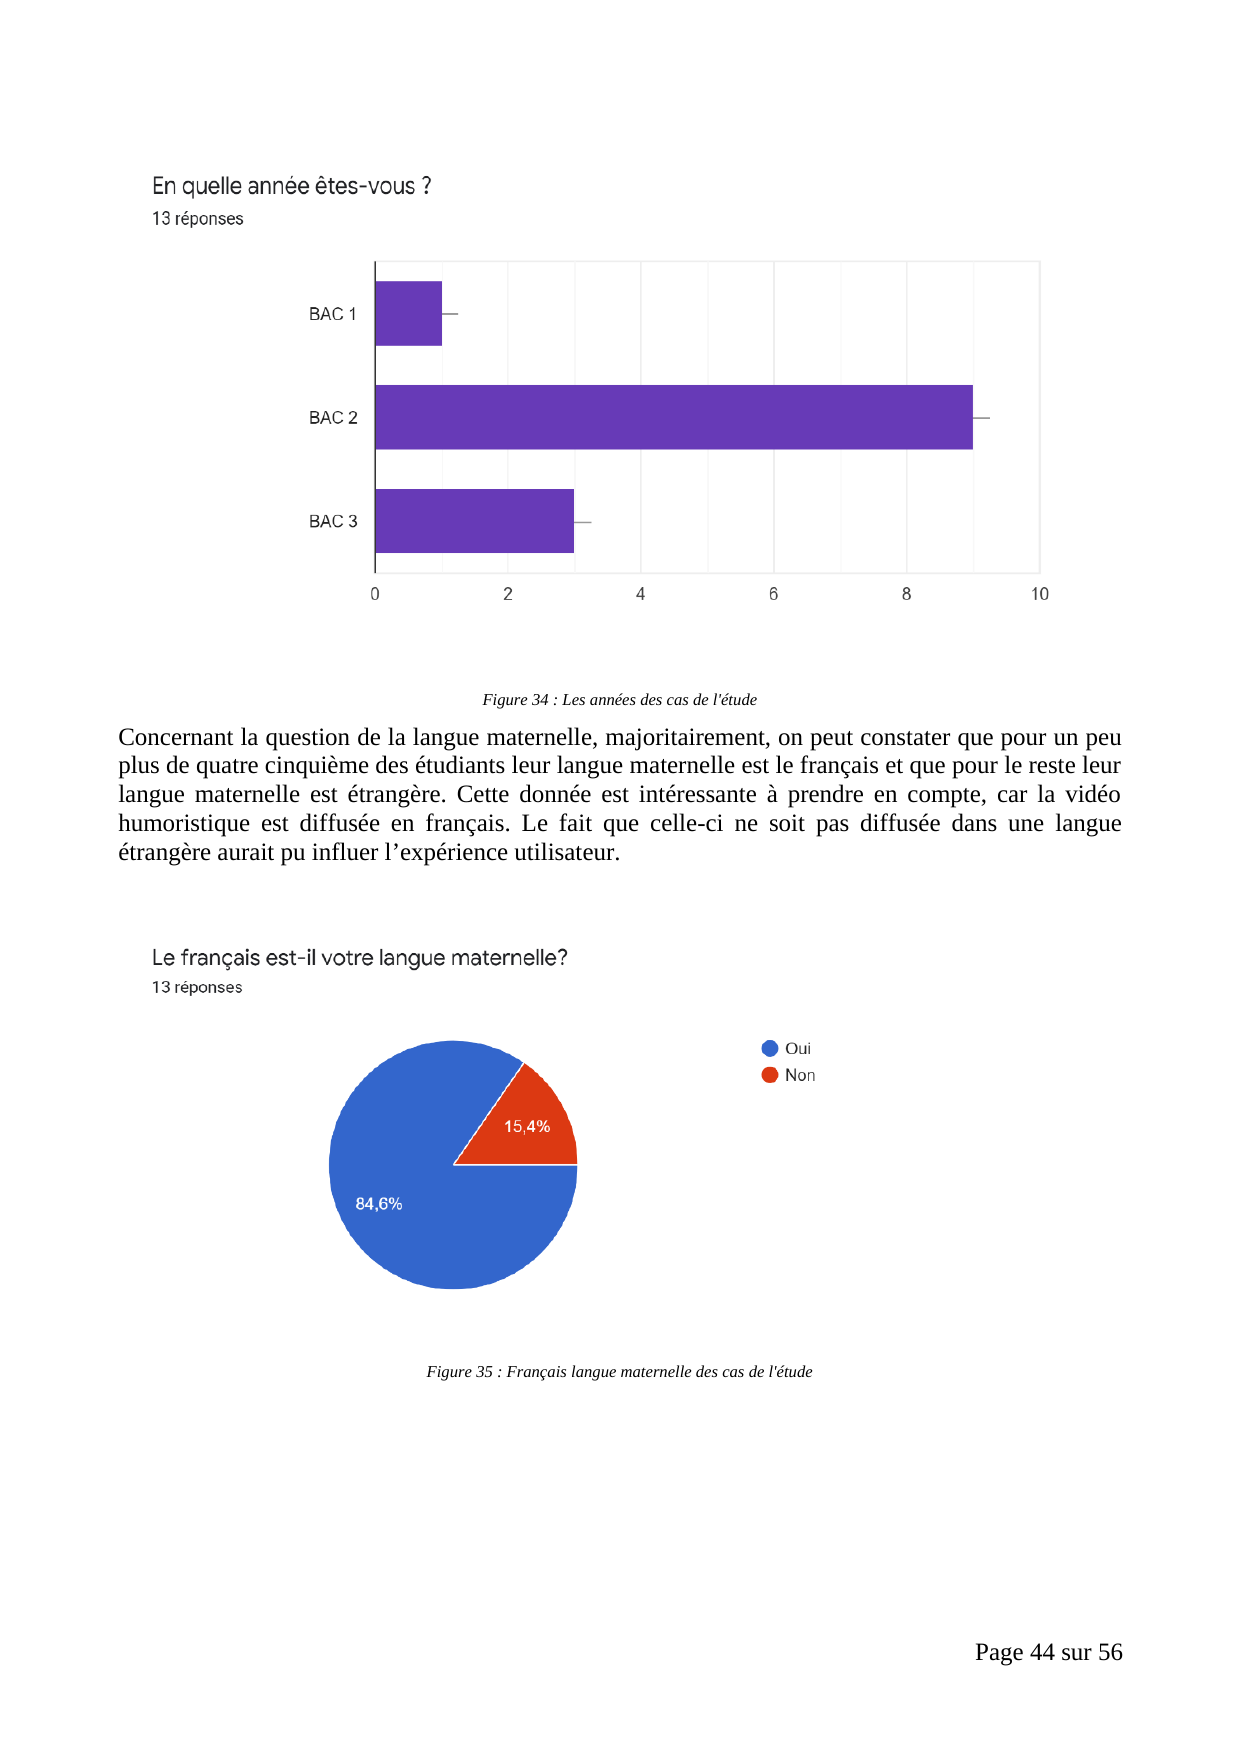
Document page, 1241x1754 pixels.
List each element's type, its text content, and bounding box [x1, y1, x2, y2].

text Figure 34 : Les années des cas de l'étude [118, 690, 1123, 709]
picture [118, 909, 1135, 1337]
text Figure 35 : Français langue maternelle des cas de l'étude [118, 1362, 1123, 1381]
picture [118, 132, 1142, 665]
text Concernant la question de la langue maternelle, majoritairement, on peut constater que pour un peu plus de quatre cinquième des étudiants leur langue maternelle est le français et que pour le reste leur langue maternelle est étrangère. Cette donnée est intéressante à prendre en compte, car la vidéo humoristique est diffusée en français. Le fait que celle-ci ne soit pas diffusée dans une langue étrangère aurait pu influer l’expérience utilisateur. [118, 722, 1123, 865]
